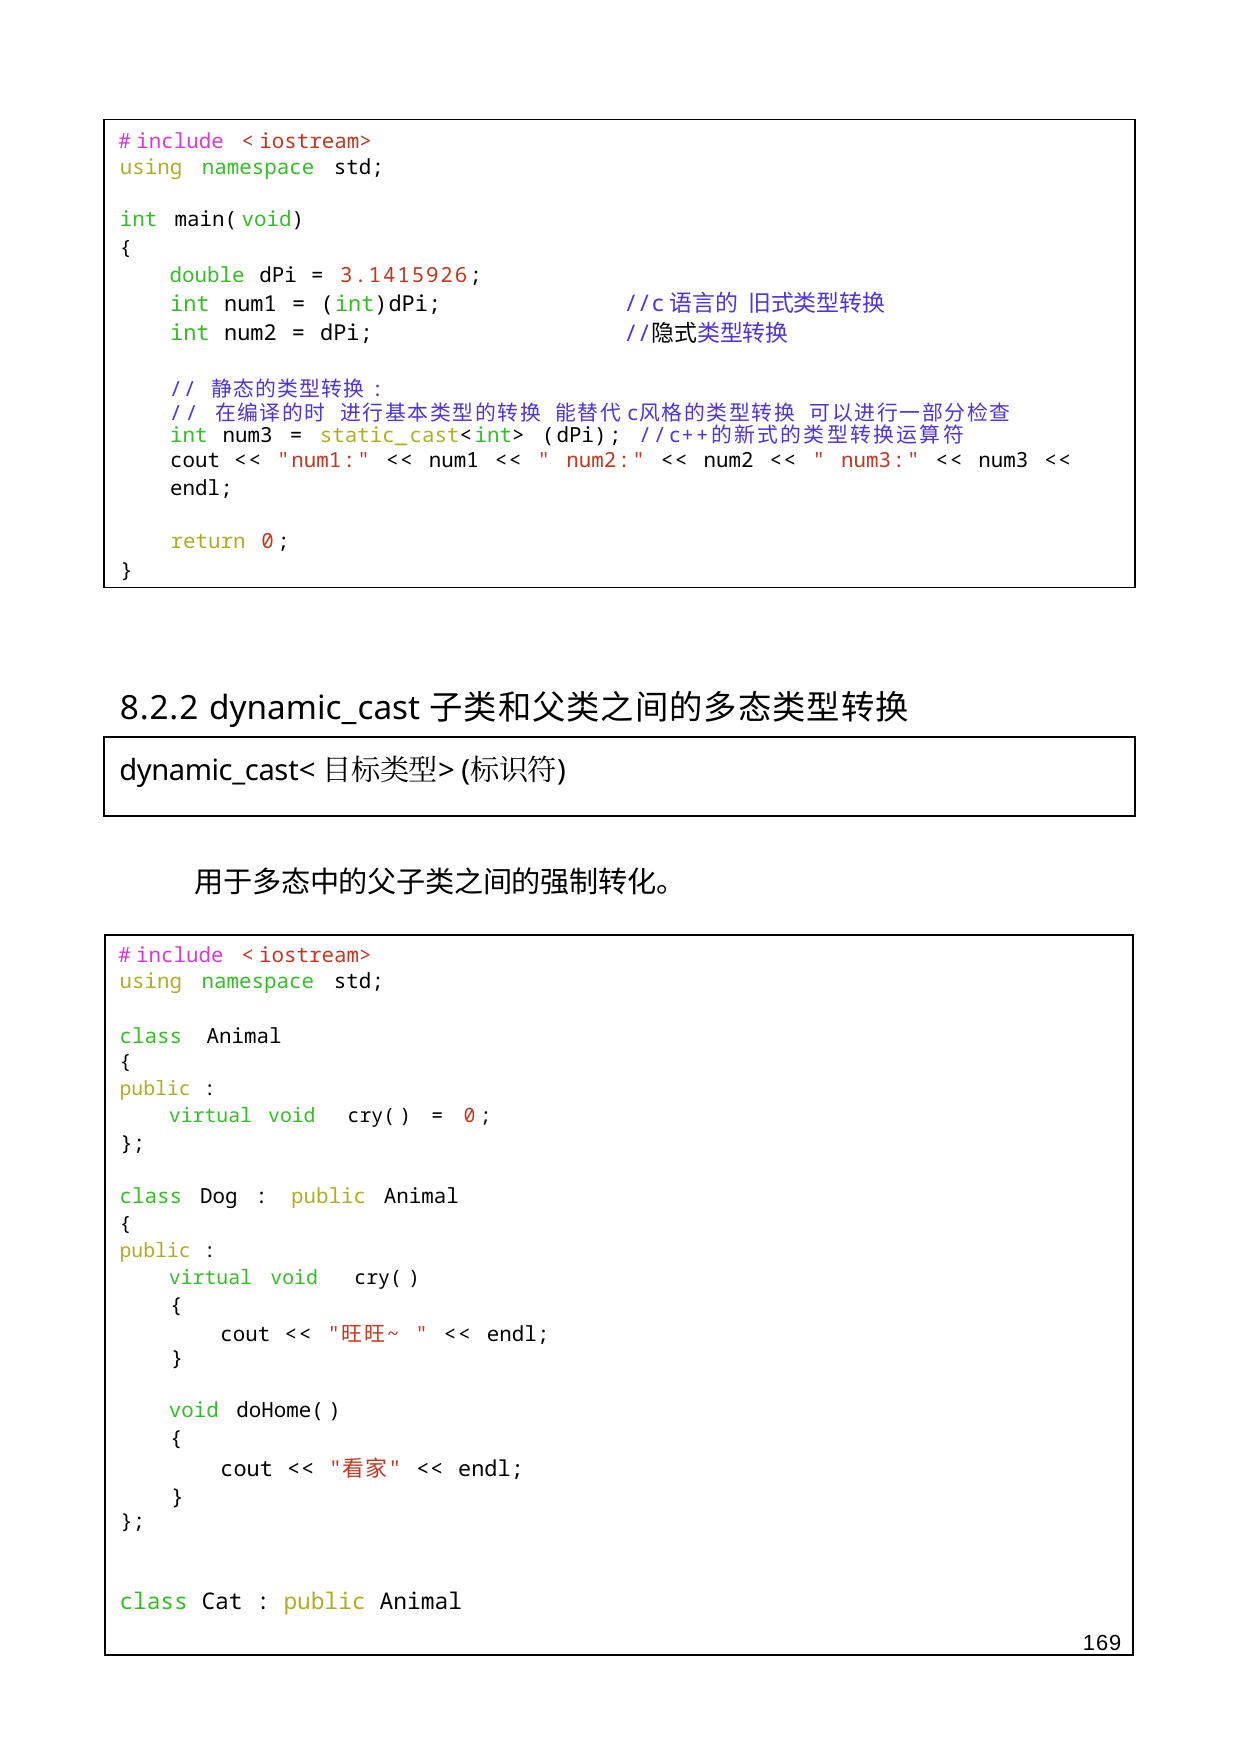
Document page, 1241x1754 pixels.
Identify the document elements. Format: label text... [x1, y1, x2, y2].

table_cell //c语⾔的 旧式类型转换 //隐式类型转换 [541, 196, 1134, 364]
table_cell // 静态的类型转换 : // 在编译的时 进⾏基本类型的转换 能替代c⻛格的类型转换 可以进⾏⼀部分检查 int num3 = static_cast<int> (dPi); //c++的新式的类型转换运算符 cout << "num1:" << num1 << " num2:" << num2 << " num3:" << num3 << endl; return 0; } [105, 364, 1134, 587]
table_header #include <iostream> using namespace std; class Animal { public : virtual void cry() = 0; }; class Dog : public Animal { public : virtual void cry() { cout << "旺旺~ " << endl; } void doHome() { cout << "看家" << endl; } }; class Cat : public Animal 169 [106, 936, 1132, 1654]
table_header dynamic_cast< 目标类型> (标识符) [105, 738, 1134, 815]
table_cell int main(void) { double dPi = 3.1415926; int num1 = (int)dPi; int num2 = dPi; [105, 196, 541, 364]
text 用于多态中的父子类之间的强制转化。 [194, 867, 1137, 899]
table_header #include <iostream> using namespace std; [105, 120, 1134, 196]
text 8.2.2 dynamic_cast 子类和父类之间的多态类型转换 [119, 683, 1137, 728]
